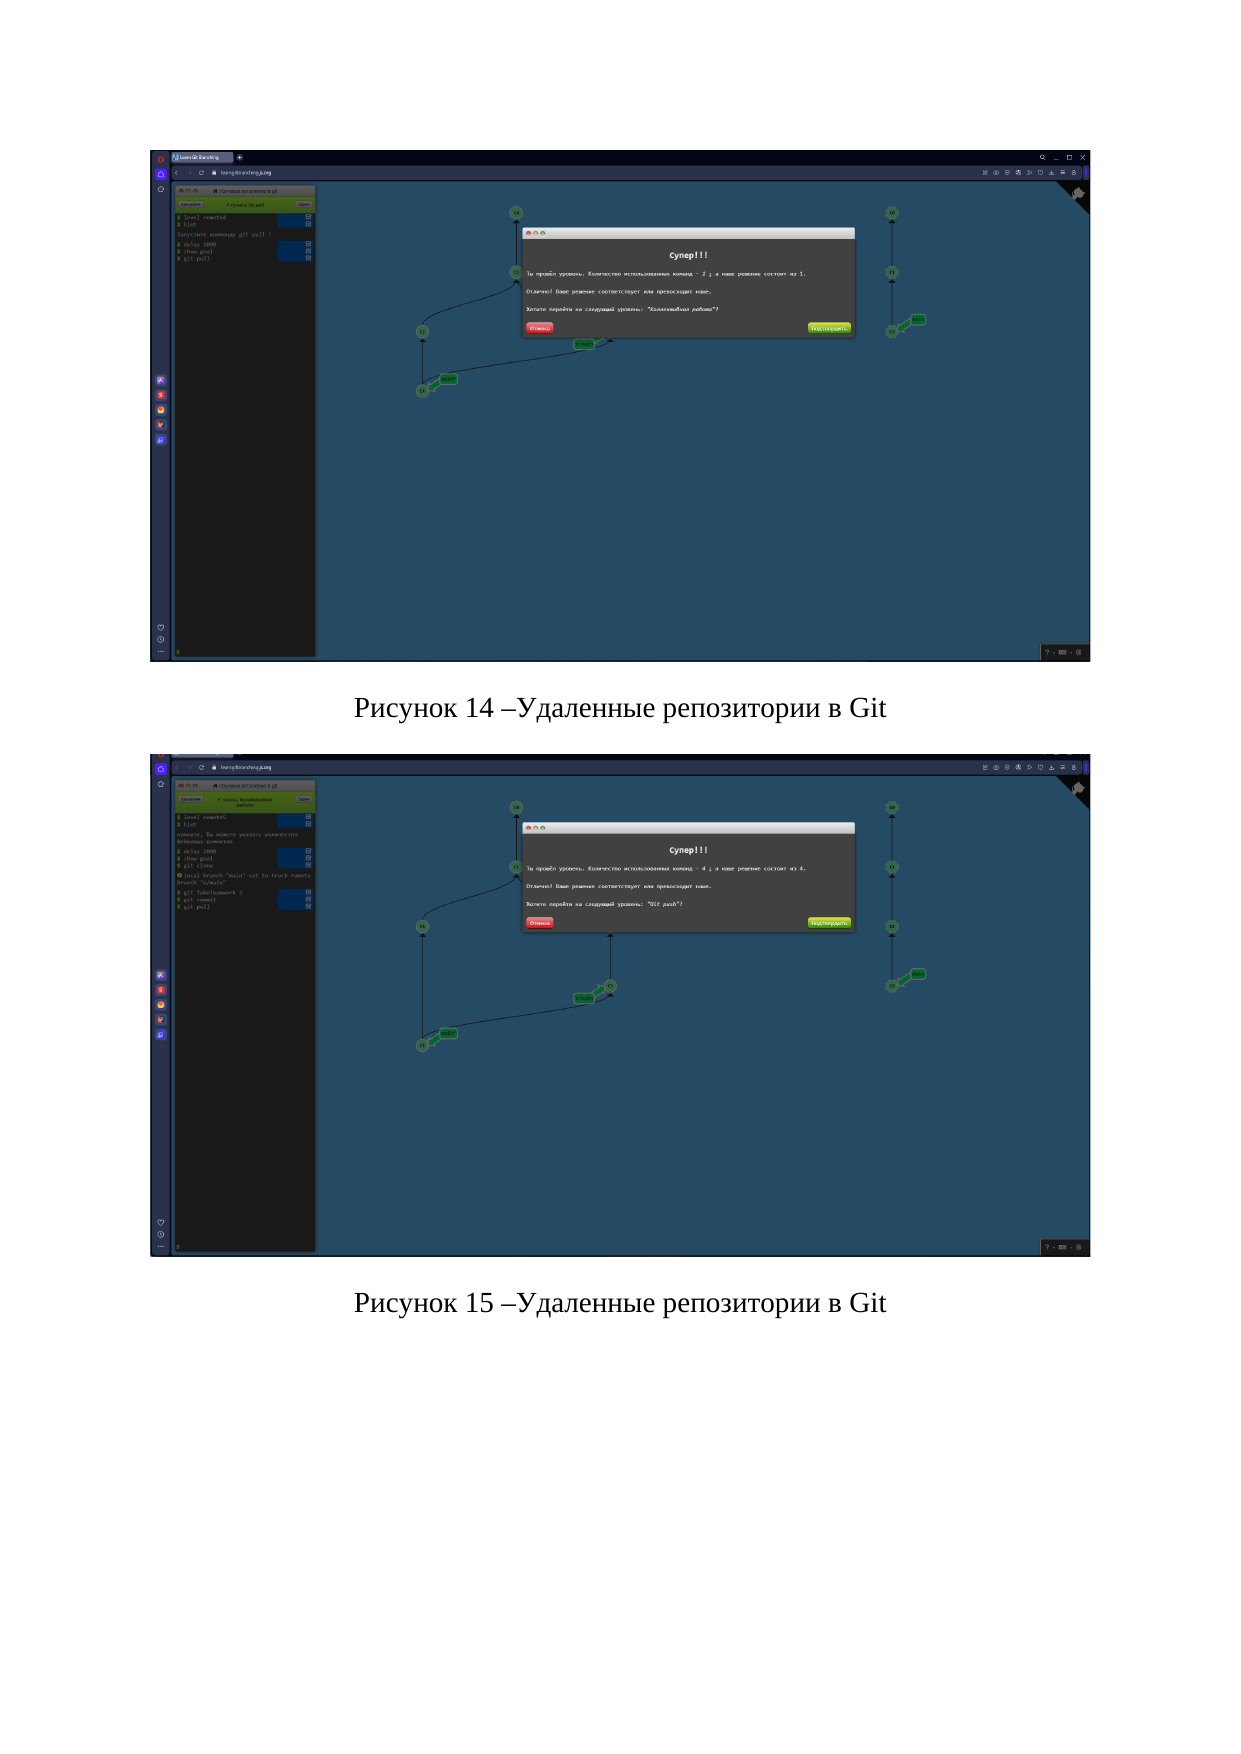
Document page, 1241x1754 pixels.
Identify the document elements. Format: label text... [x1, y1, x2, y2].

picture [150, 150, 1091, 662]
picture [150, 754, 1091, 1257]
text Рисунок 14 –Удаленные репозитории в Git [150, 691, 1090, 724]
text Рисунок 15 –Удаленные репозитории в Git [150, 1285, 1090, 1319]
